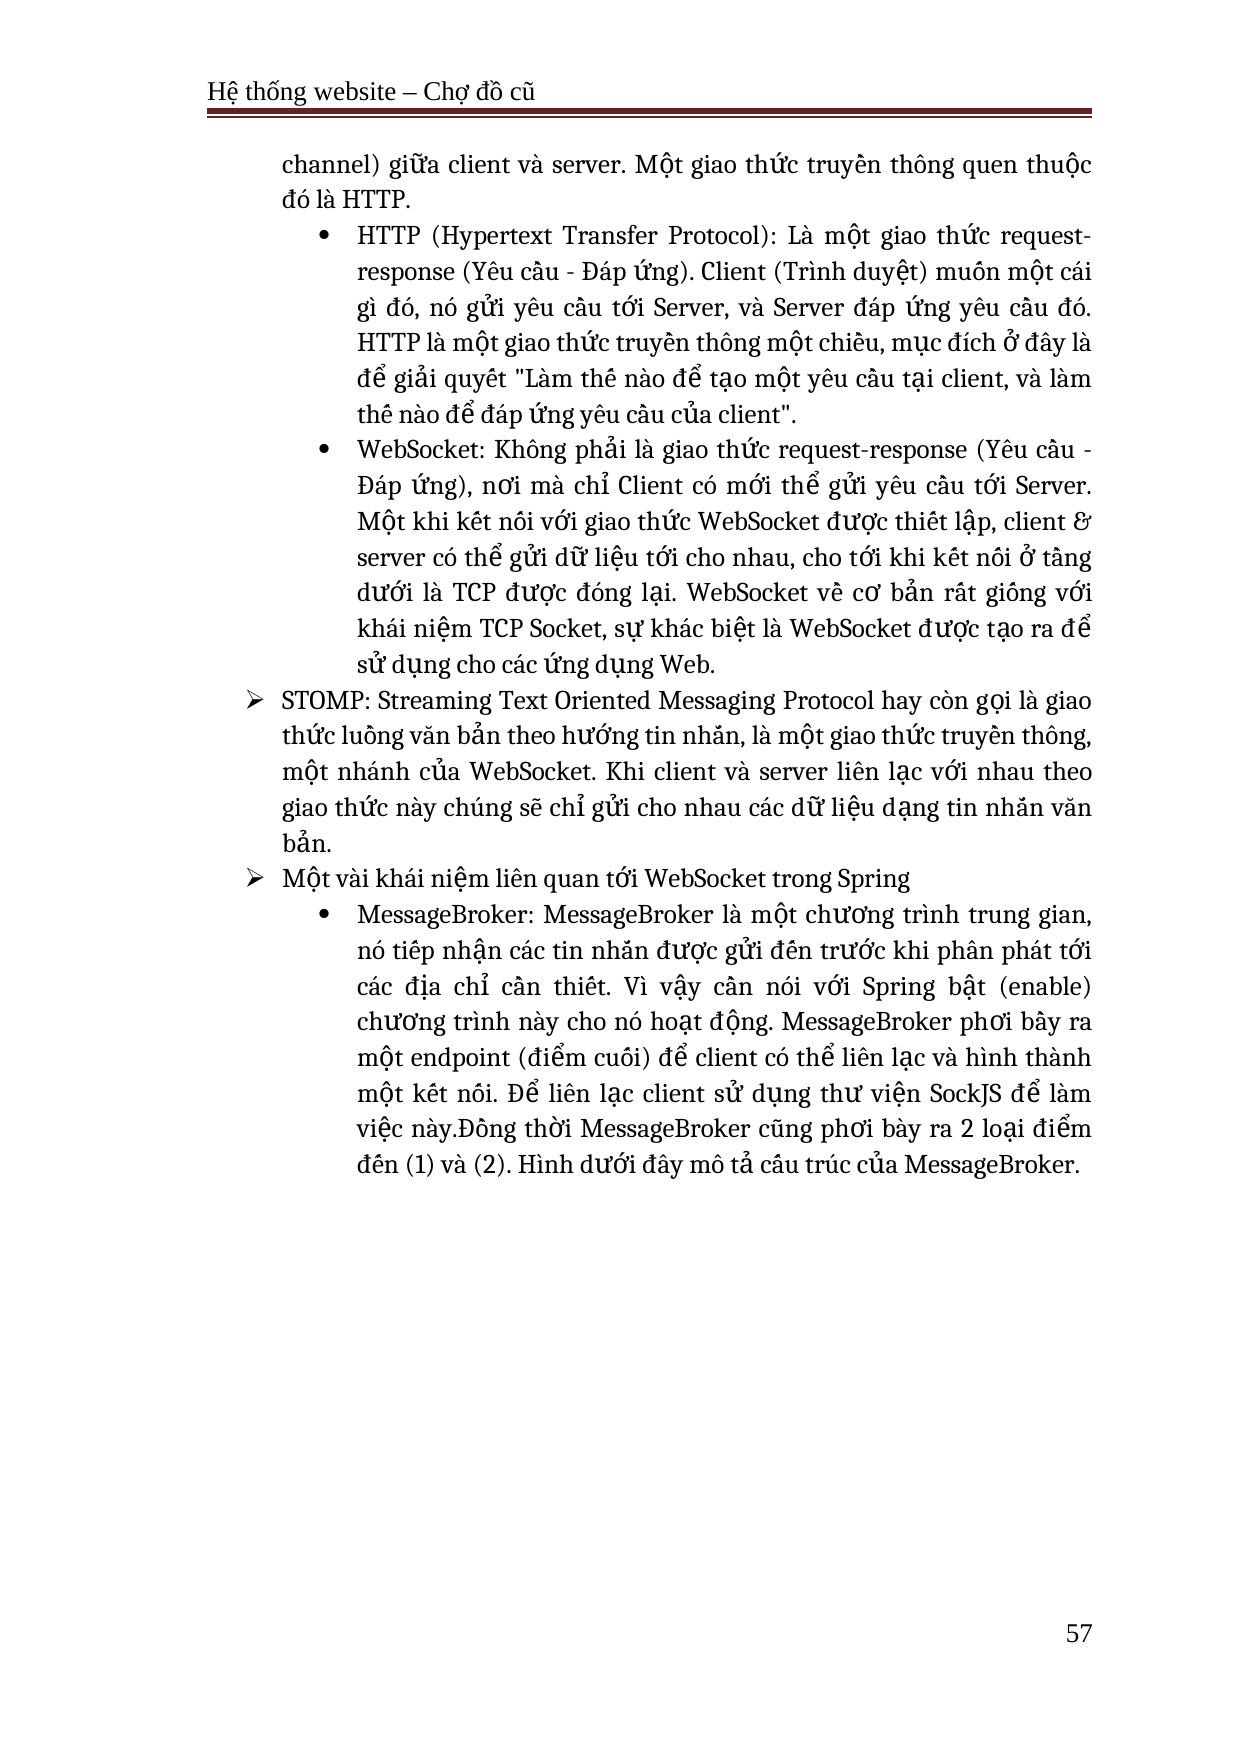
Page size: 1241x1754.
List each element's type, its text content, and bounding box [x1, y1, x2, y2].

list WebSocket: Không phải là giao thức request-response (Yêu cầu - Đáp ứng), nơi mà chỉ Client có mới thể gửi yêu cầu tới Server. Một khi kết nối với giao thức WebSocket được thiết lập, client & server có thể gửi dữ liệu tới cho nhau, cho tới khi kết nối ở tầng dưới là TCP được đóng lại. WebSocket về cơ bản rất giống với khái niệm TCP Socket, sự khác biệt là WebSocket được tạo ra để sử dụng cho các ứng dụng Web. [319, 434, 1092, 680]
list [282, 149, 1092, 216]
list STOMP: Streaming Text Oriented Messaging Protocol hay còn gọi là giao thức luồng văn bản theo hướng tin nhắn, là một giao thức truyền thông, một nhánh của WebSocket. Khi client và server liên lạc với nhau theo giao thức này chúng sẽ chỉ gửi cho nhau các dữ liệu dạng tin nhắn văn bản. [244, 685, 1092, 859]
list Một vài khái niệm liên quan tới WebSocket trong Spring [244, 863, 1092, 894]
list HTTP (Hypertext Transfer Protocol): Là một giao thức request-response (Yêu cầu - Đáp ứng). Client (Trình duyệt) muốn một cái gì đó, nó gửi yêu cầu tới Server, và Server đáp ứng yêu cầu đó. HTTP là một giao thức truyền thông một chiều, mục đích ở đây là để giải quyết "Làm thế nào để tạo một yêu cầu tại client, và làm thế nào để đáp ứng yêu cầu của client". [319, 220, 1092, 430]
list MessageBroker: MessageBroker là một chương trình trung gian, nó tiếp nhận các tin nhắn được gửi đến trước khi phân phát tới các địa chỉ cần thiết. Vì vậy cần nói với Spring bật (enable) chương trình này cho nó hoạt động. MessageBroker phơi bầy ra một endpoint (điểm cuối) để client có thể liên lạc và hình thành một kết nối. Để liên lạc client sử dụng thư viện SockJS để làm việc này.Đồng thời MessageBroker cũng phơi bày ra 2 loại điểm đến (1) và (2). Hình dưới đây mô tả cấu trúc của MessageBroker. [319, 899, 1092, 1180]
